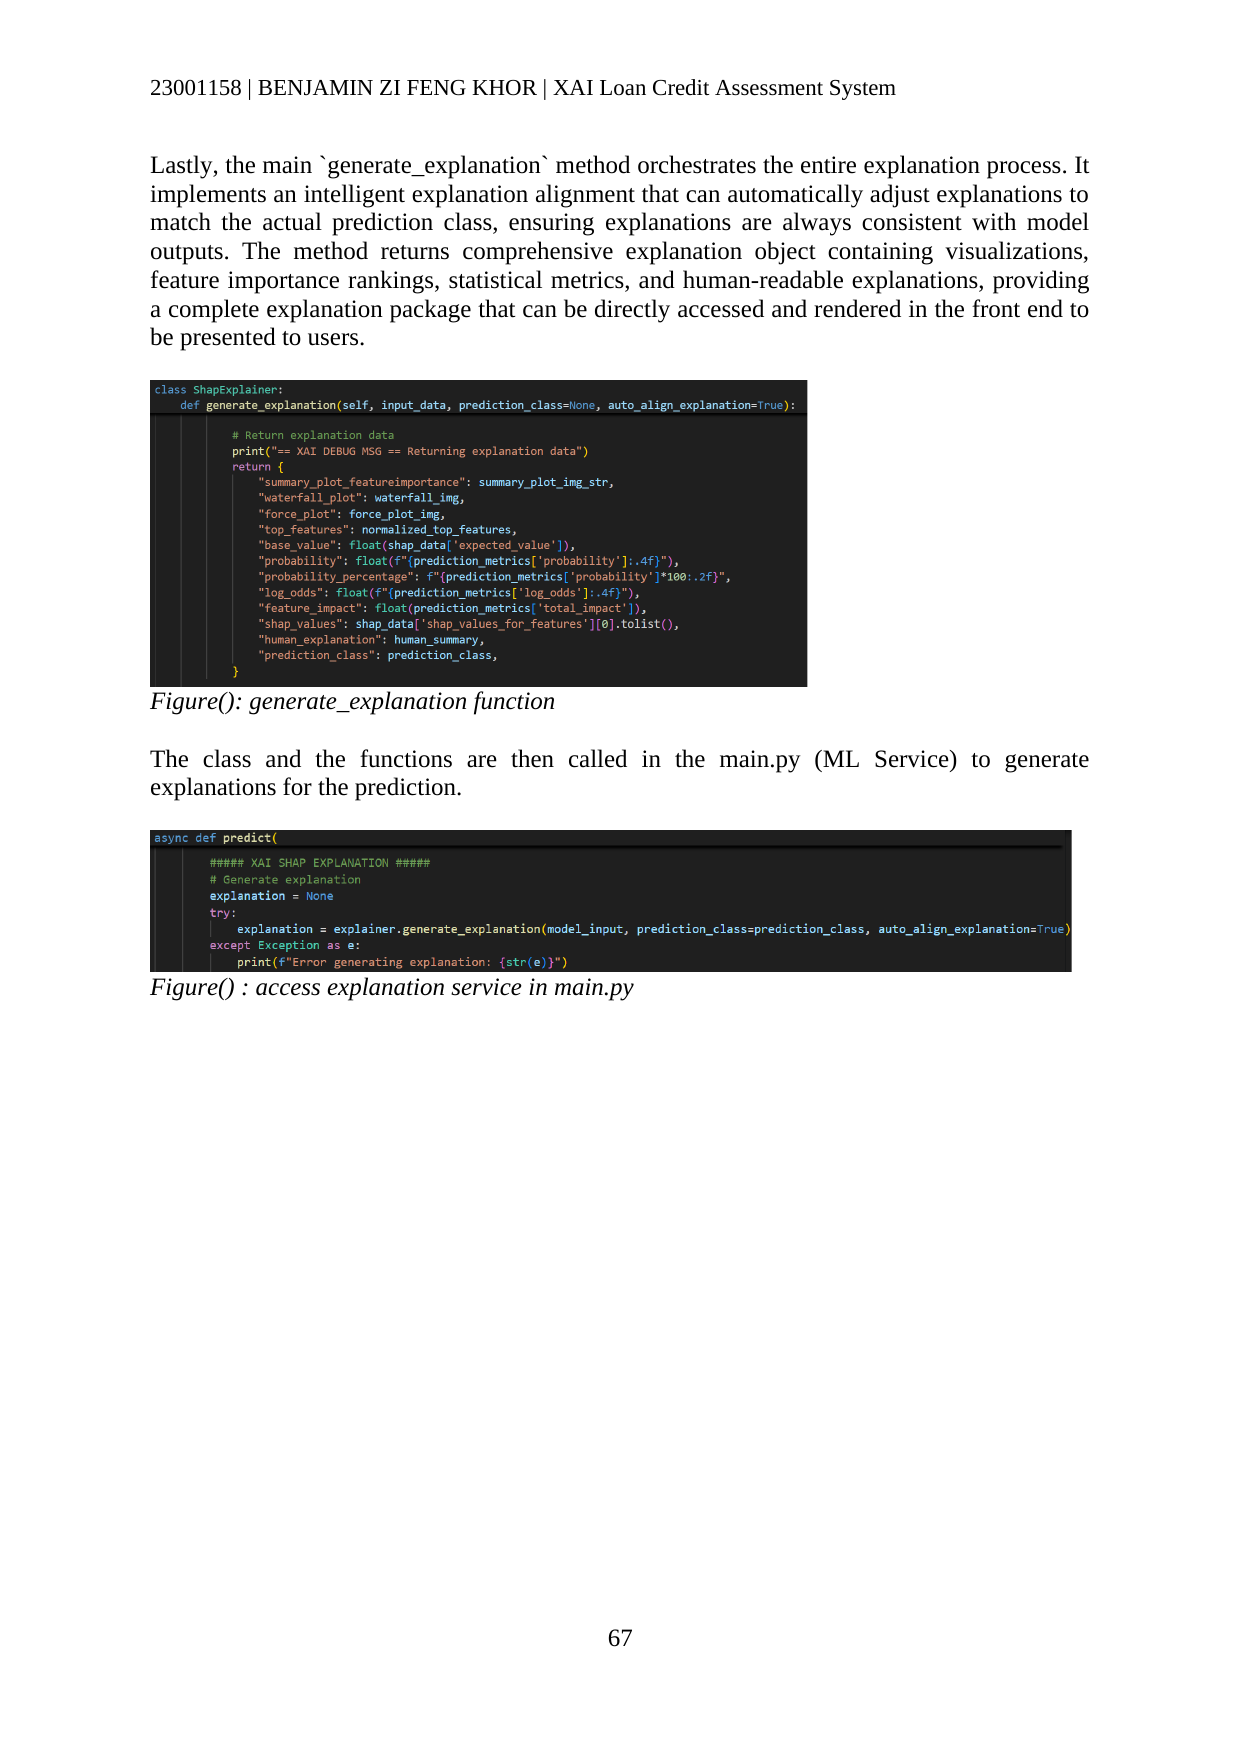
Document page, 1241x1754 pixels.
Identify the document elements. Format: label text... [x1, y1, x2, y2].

text Lastly, the main `generate_explanation` method orchestrates the entire explanation process. It implements an intelligent explanation alignment that can automatically adjust explanations to match the actual prediction class, ensuring explanations are always consistent with model outputs. The method returns comprehensive explanation object containing visualizations, feature importance rankings, statistical metrics, and human-readable explanations, providing a complete explanation package that can be directly accessed and rendered in the front end to be presented to users. [150, 150, 1090, 351]
text The class and the functions are then called in the main.py (ML Service) to generate explanations for the prediction. [150, 744, 1090, 801]
picture [150, 380, 808, 687]
picture [150, 830, 1072, 972]
text Figure(): generate_explanation function [150, 686, 1090, 715]
text Figure() : access explanation service in main.py [150, 972, 1090, 1001]
